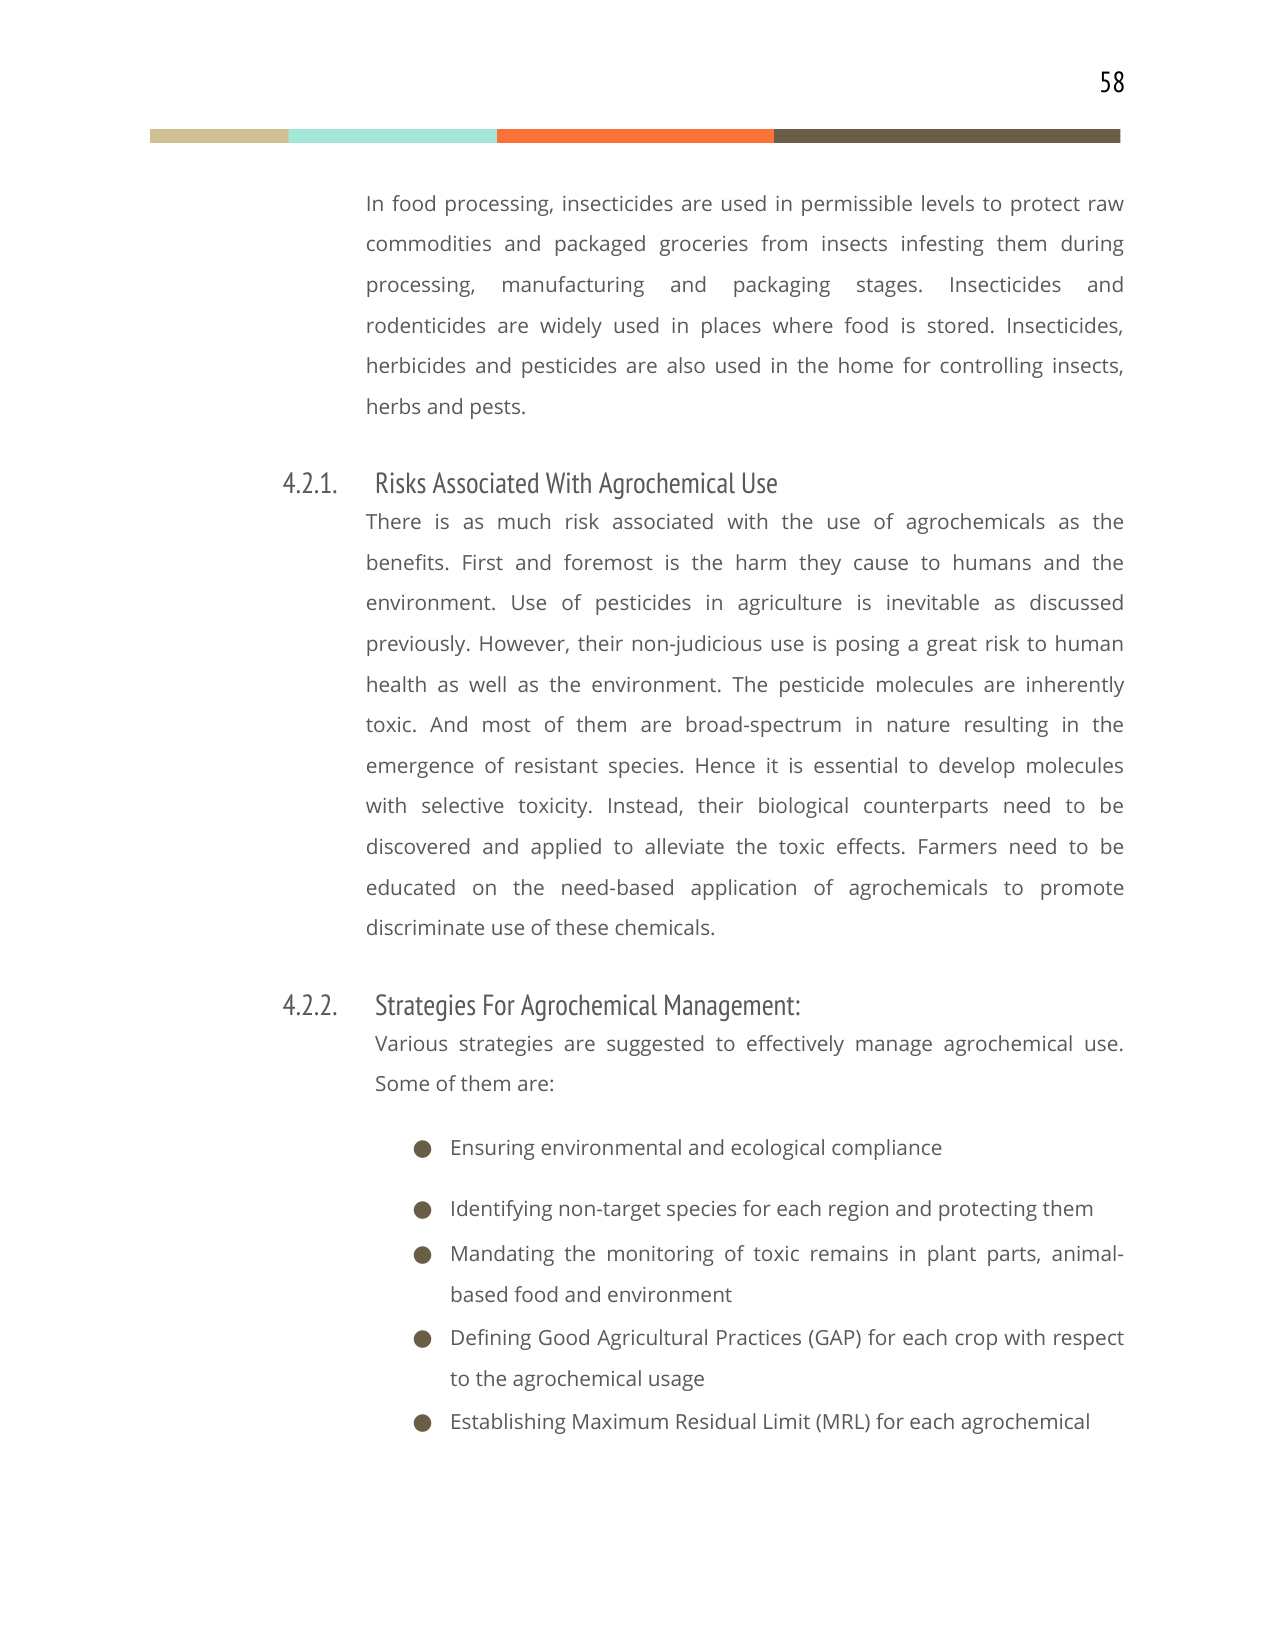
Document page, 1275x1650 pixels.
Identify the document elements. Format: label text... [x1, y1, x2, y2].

subtitle Risks Associated With Agrochemical Use [337, 464, 1125, 502]
subtitle Strategies For Agrochemical Management: [337, 985, 1125, 1023]
list Mandating the monitoring of toxic remains in plant parts, animal-based food and environment [412, 1237, 1125, 1309]
list Defining Good Agricultural Practices (GAP) for each crop with respect to the agrochemical usage [412, 1321, 1125, 1393]
text In food processing, insecticides are used in permissible levels to protect raw commodities and packaged groceries from insects infesting them during processing, manufacturing and packaging stages. Insecticides and rodenticides are widely used in places where food is stored. Insecticides, herbicides and pesticides are also used in the home for controlling insects, herbs and pests. [366, 189, 1125, 420]
text Various strategies are suggested to effectively manage agrochemical use. Some of them are: [375, 1029, 1125, 1098]
list Establishing Maximum Residual Limit (MRL) for each agrochemical [412, 1405, 1125, 1436]
text There is as much risk associated with the use of agrochemicals as the benefits. First and foremost is the harm they cause to humans and the environment. Use of pesticides in agriculture is inevitable as discussed previously. However, their non-judicious use is posing a great risk to human health as well as the environment. The pesticide molecules are inherently toxic. And most of them are broad-spectrum in nature resulting in the emergence of resistant species. Hence it is essential to develop molecules with selective toxicity. Instead, their biological counterparts need to be discovered and applied to alleviate the toxic effects. Farmers need to be educated on the need-based application of agrochemicals to promote discriminate use of these chemicals. [366, 507, 1125, 942]
list Identifying non-target species for each region and protecting them [412, 1192, 1125, 1223]
list Ensuring environmental and ecological compliance [412, 1131, 1125, 1162]
picture [150, 129, 1121, 143]
